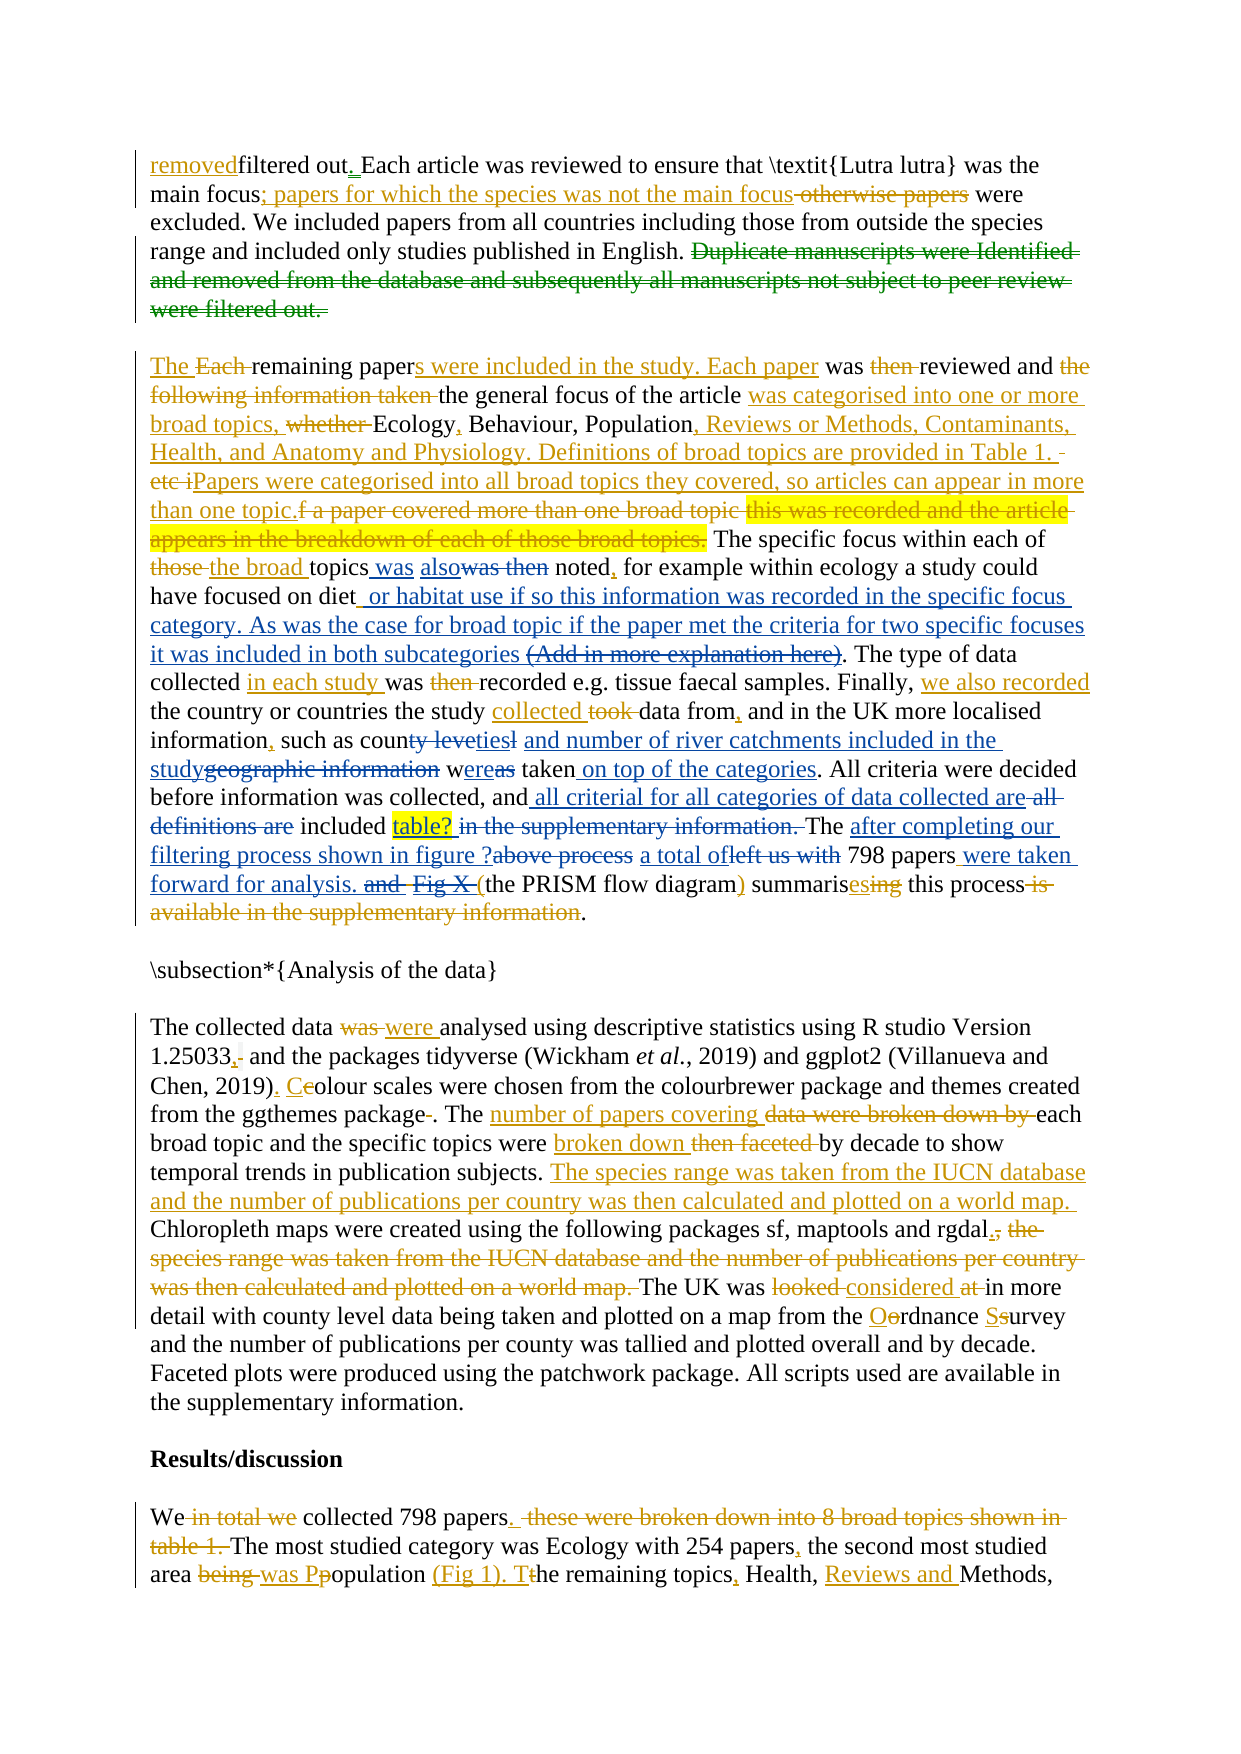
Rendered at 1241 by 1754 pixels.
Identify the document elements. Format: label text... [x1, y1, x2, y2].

text remaining paper was reviewed and the general focus of the article Ecology Behaviour, Population The specific focus within each of topics noted for example within ecology a study could have focused on diet. The type of data collected was recorded e.g. tissue faecal samples. Finally, the country or countries the study data from and in the UK more localised information such as coun w taken. All criteria were decided before information was collected, and included The 798 papersthe PRISM flow diagram summaris this process. [150, 351, 1090, 926]
text \subsection*{Analysis of the data} [150, 955, 1090, 984]
text Results/discussion [150, 1444, 1090, 1473]
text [150, 1502, 1090, 1588]
text The collected data analysed using descriptive statistics using R studio Version 1.25033 and the packages tidyverse (Wickham et al., 2019) and ggplot2 (Villanueva and Chen, 2019) olour scales were chosen from the colourbrewer package and themes created from the ggthemes package. The each broad topic and the specific topics were by decade to show temporal trends in publication subjects. Chloropleth maps were created using the following packages sf, maptools and rgdal The UK was in more detail with county level data being taken and plotted on a map from the rdnance urvey and the number of publications per county was tallied and plotted overall and by decade. Faceted plots were produced using the patchwork package. All scripts used are available in the supplementary information. [150, 1012, 1090, 1416]
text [150, 150, 1090, 322]
